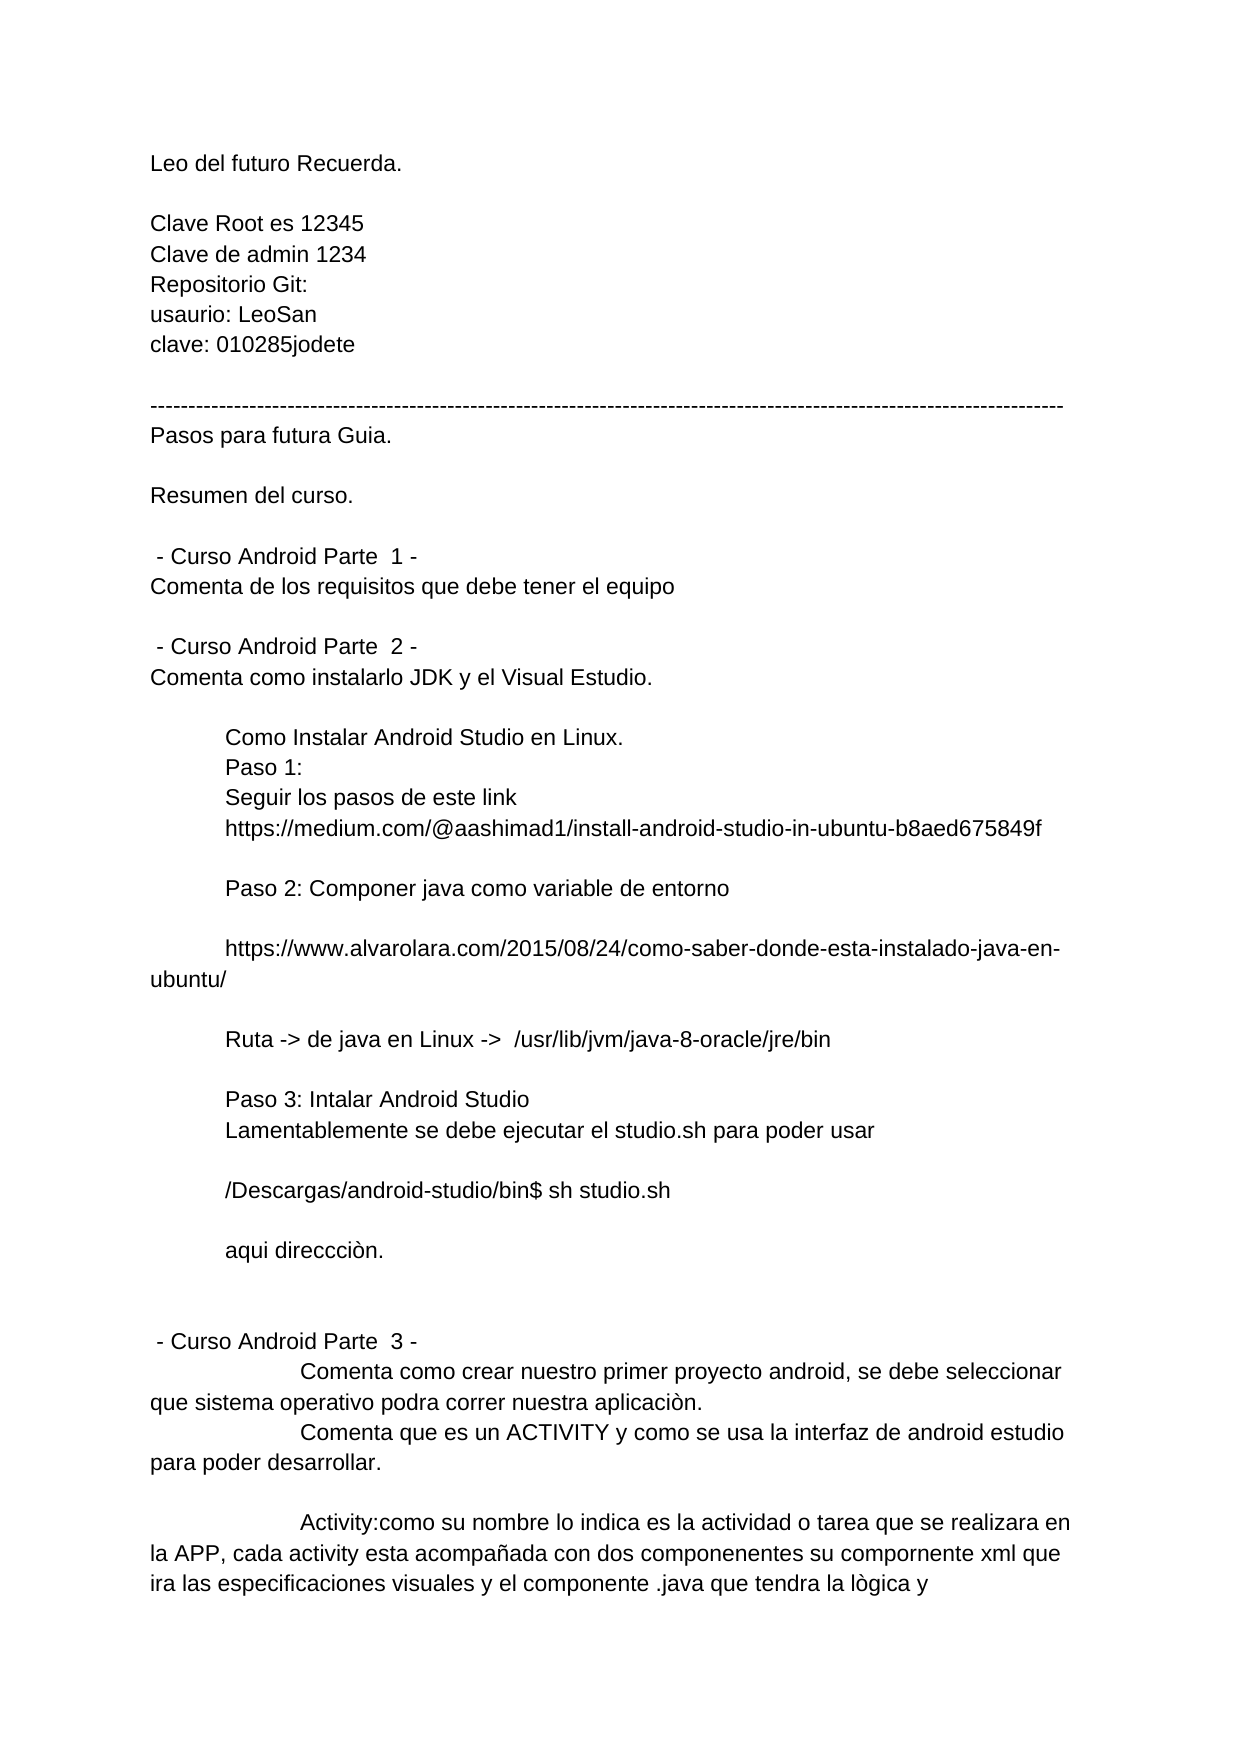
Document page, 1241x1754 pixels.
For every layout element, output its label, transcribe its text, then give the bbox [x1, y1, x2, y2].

text Paso 2: Componer java como variable de entorno [150, 875, 1090, 901]
text Clave Root es 12345 [150, 210, 1090, 237]
text Comenta que es un ACTIVITY y como se usa la interfaz de android estudio para poder desarrollar. [150, 1419, 1090, 1475]
text clave: 010285jodete [150, 331, 1090, 358]
text Comenta como instalarlo JDK y el Visual Estudio. [150, 663, 1090, 690]
text Clave de admin 1234 [150, 241, 1090, 267]
text aqui direccciòn. [150, 1237, 1090, 1264]
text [150, 1509, 1090, 1596]
text Seguir los pasos de este link [150, 784, 1090, 811]
text https://medium.com/@aashimad1/install-android-studio-in-ubuntu-b8aed675849f [150, 814, 1090, 841]
text Paso 3: Intalar Android Studio [150, 1086, 1090, 1113]
text Paso 1: [150, 754, 1090, 781]
text - Curso Android Parte 2 - [150, 633, 1090, 660]
text - Curso Android Parte 3 - [150, 1328, 1090, 1354]
text Ruta -> de java en Linux -> /usr/lib/jvm/java-8-oracle/jre/bin [150, 1026, 1090, 1052]
text Pasos para futura Guia. [150, 422, 1090, 448]
text Lamentablemente se debe ejecutar el studio.sh para poder usar [150, 1117, 1090, 1143]
text Leo del futuro Recuerda. [150, 150, 1090, 176]
text Comenta como crear nuestro primer proyecto android, se debe seleccionar que sistema operativo podra correr nuestra aplicaciòn. [150, 1358, 1090, 1415]
text https://www.alvarolara.com/2015/08/24/como-saber-donde-esta-instalado-java-en-ubuntu/ [150, 935, 1090, 992]
text ------------------------------------------------------------------------------------------------------------------------ [150, 392, 1090, 418]
text Repositorio Git: [150, 271, 1090, 297]
text - Curso Android Parte 1 - [150, 543, 1090, 569]
text usaurio: LeoSan [150, 301, 1090, 327]
text Como Instalar Android Studio en Linux. [150, 724, 1090, 750]
text Comenta de los requisitos que debe tener el equipo [150, 573, 1090, 599]
text Resumen del curso. [150, 482, 1090, 509]
text /Descargas/android-studio/bin$ sh studio.sh [150, 1177, 1090, 1203]
